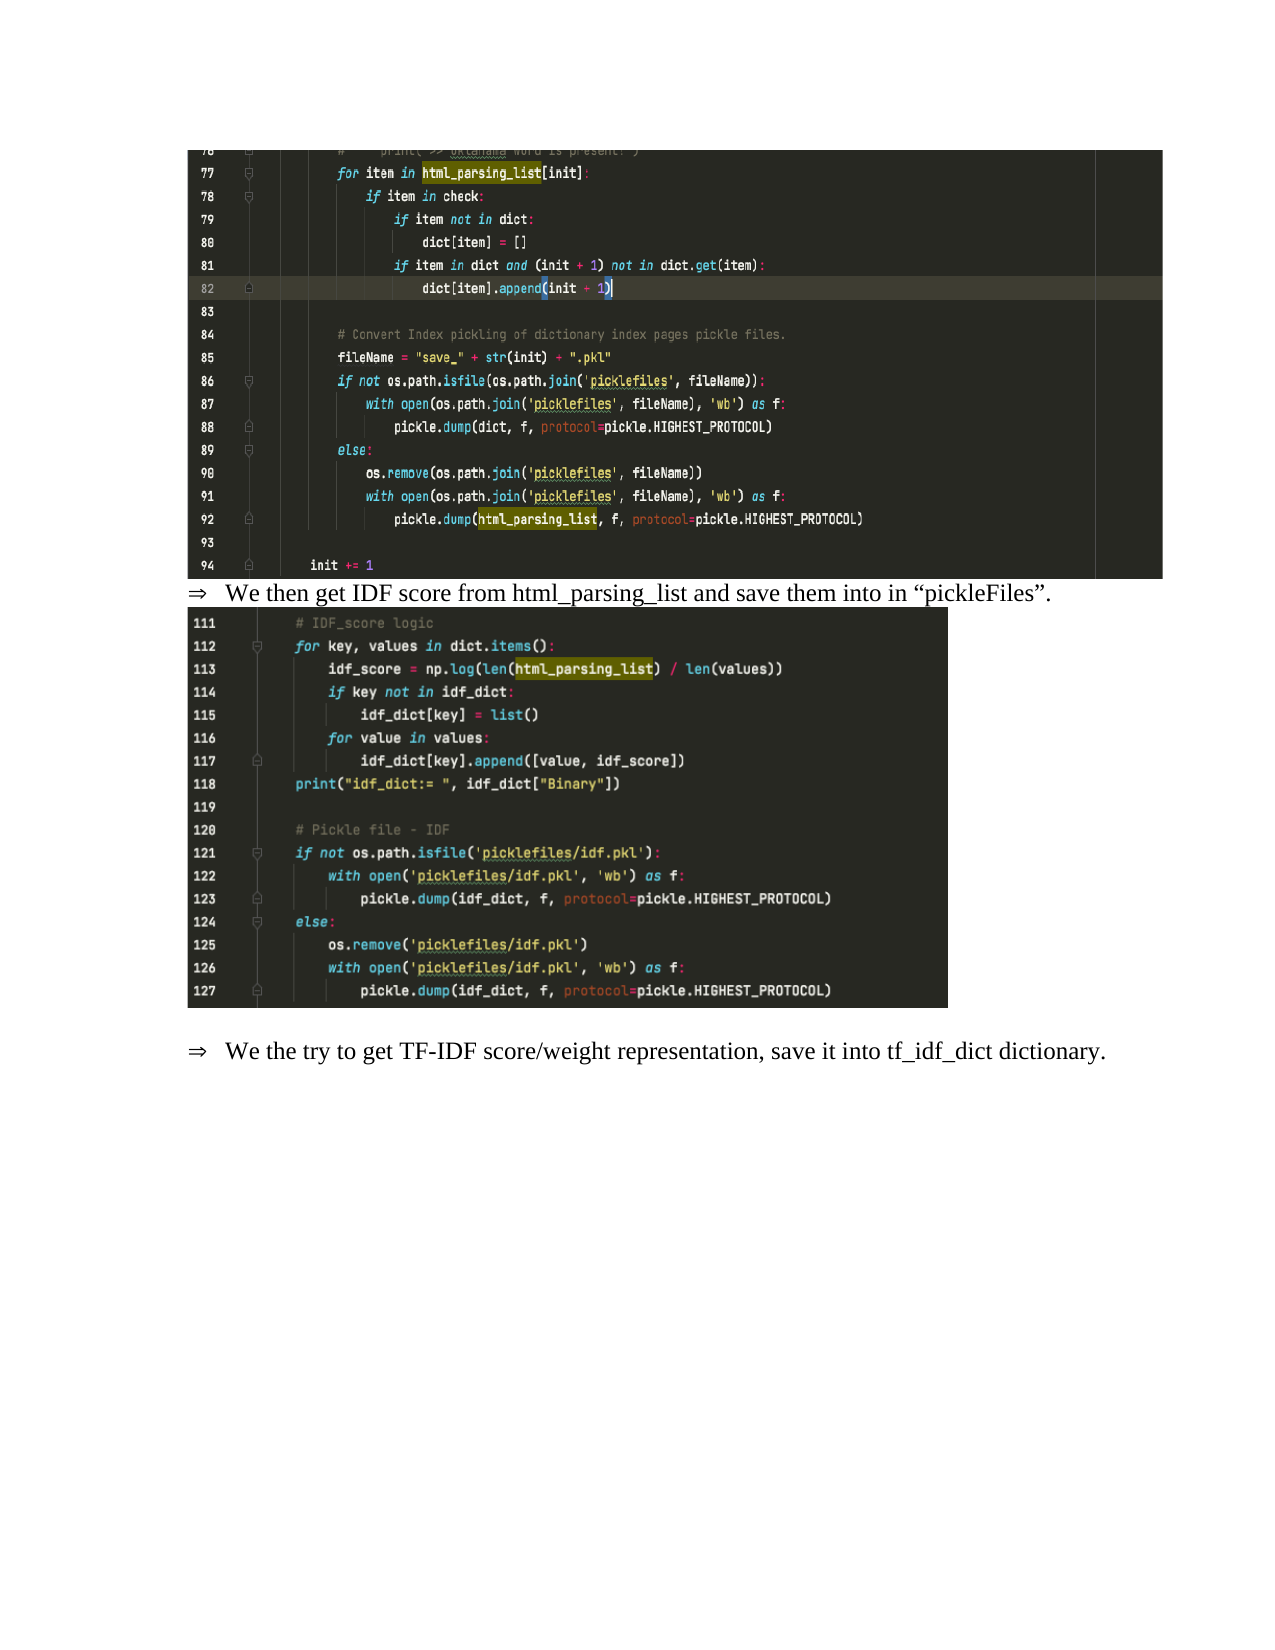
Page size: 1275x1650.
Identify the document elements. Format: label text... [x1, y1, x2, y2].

list We the try to get TF-IDF score/weight representation, save it into tf_idf_dict dictionary. [187, 1036, 1125, 1065]
picture [187, 607, 948, 1008]
list We then get IDF score from html_parsing_list and save them into in “pickleFiles”. [187, 579, 1125, 607]
picture [187, 150, 1163, 579]
